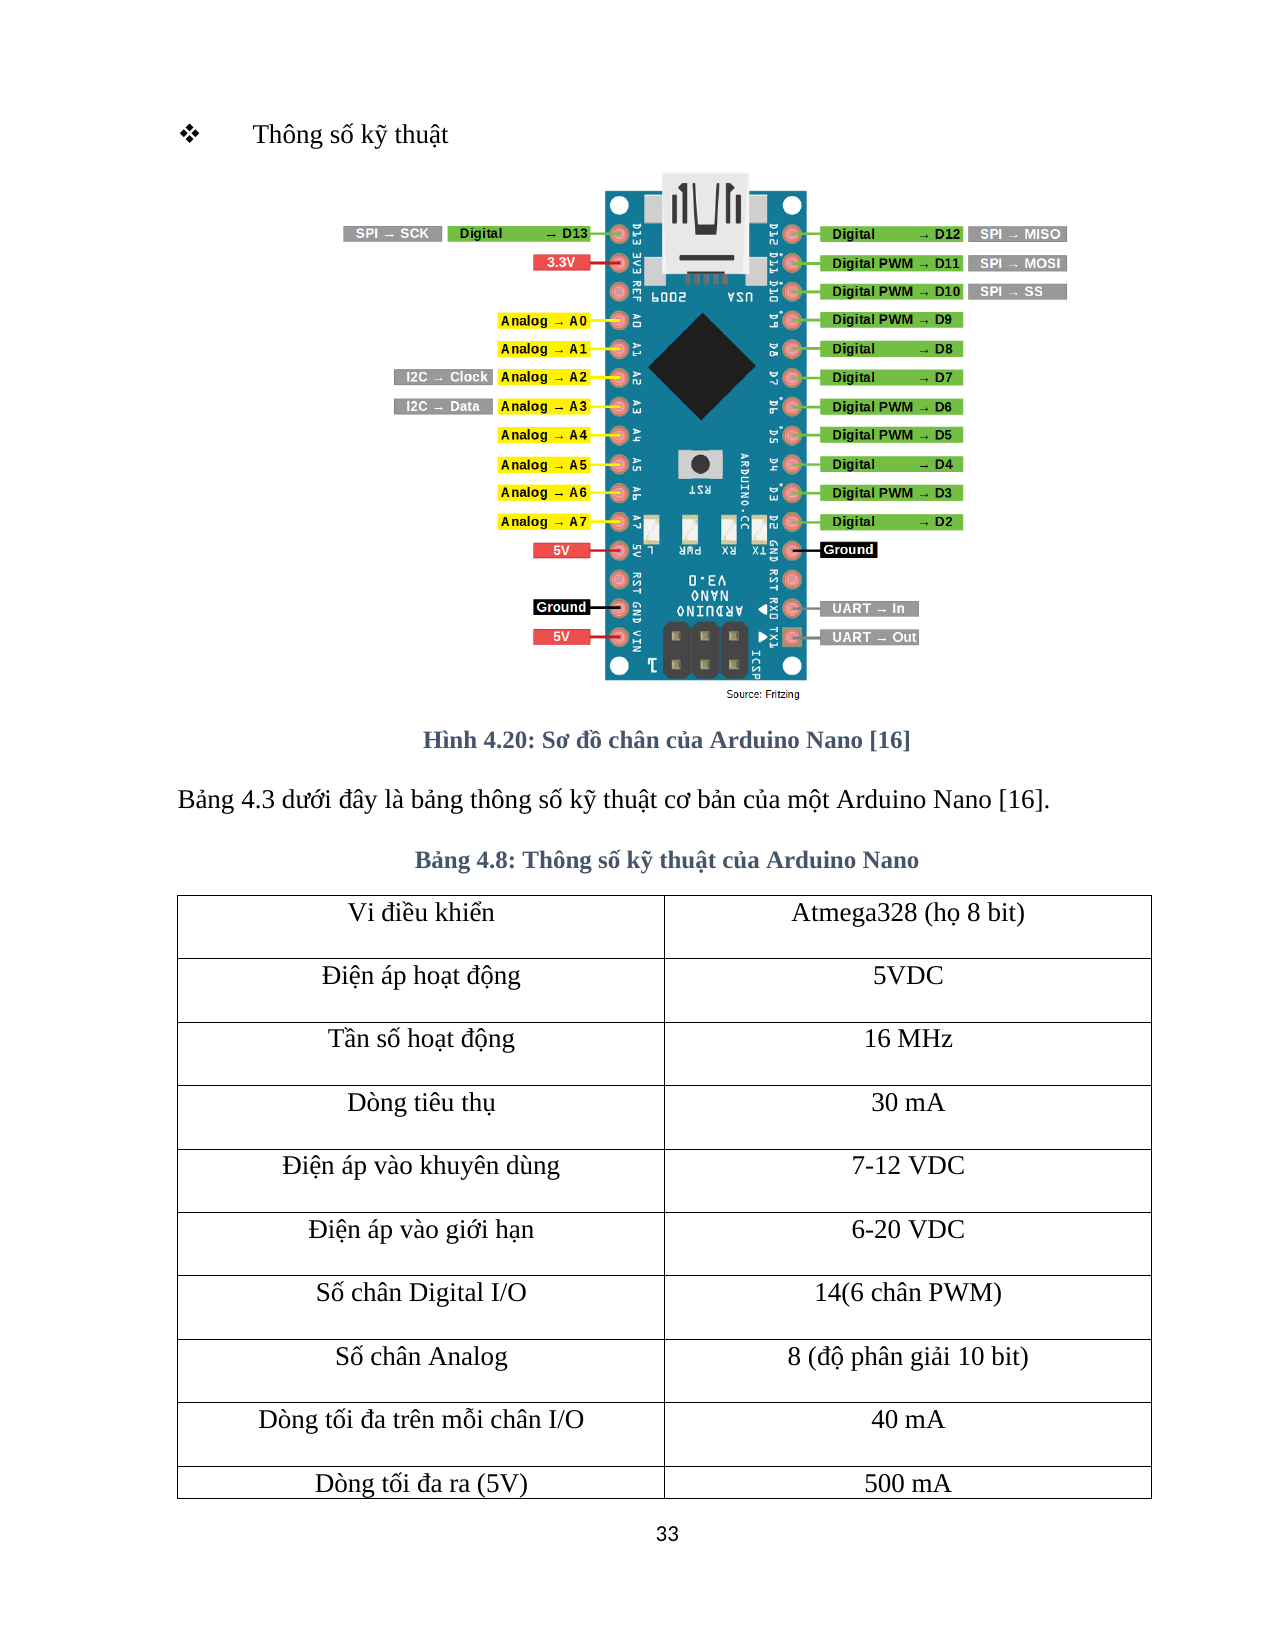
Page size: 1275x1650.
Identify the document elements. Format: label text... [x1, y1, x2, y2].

table_cell 7-12 VDC [665, 1150, 1151, 1212]
table_cell Số chân Digital I/O [178, 1276, 664, 1339]
table_cell Dòng tiêu thụ [178, 1086, 664, 1148]
text Bảng 4.3 dưới đây là bảng thông số kỹ thuật cơ bản của một Arduino Nano [16]. [177, 783, 1157, 814]
table_header Atmega328 (họ 8 bit) [665, 896, 1151, 958]
table_cell 5VDC [665, 959, 1151, 1022]
table_cell Điện áp hoạt động [178, 959, 664, 1022]
picture [337, 168, 1072, 707]
table_cell 16 MHz [665, 1023, 1151, 1085]
table_cell 500 mA [665, 1467, 1151, 1498]
table_cell Tần số hoạt động [178, 1023, 664, 1085]
table_cell 30 mA [665, 1086, 1151, 1148]
table_cell Dòng tối đa ra (5V) [178, 1467, 664, 1498]
table_cell 8 (độ phân giải 10 bit) [665, 1340, 1151, 1402]
table_cell 40 mA [665, 1403, 1151, 1466]
table_cell Số chân Analog [178, 1340, 664, 1402]
table_cell Điện áp vào giới hạn [178, 1213, 664, 1275]
table_cell 6-20 VDC [665, 1213, 1151, 1275]
table_cell 14(6 chân PWM) [665, 1276, 1151, 1339]
list Thông số kỹ thuật [177, 118, 1157, 149]
table_header Vi điều khiển [178, 896, 664, 958]
table_cell Dòng tối đa trên mỗi chân I/O [178, 1403, 664, 1466]
table_cell Điện áp vào khuyên dùng [178, 1150, 664, 1212]
